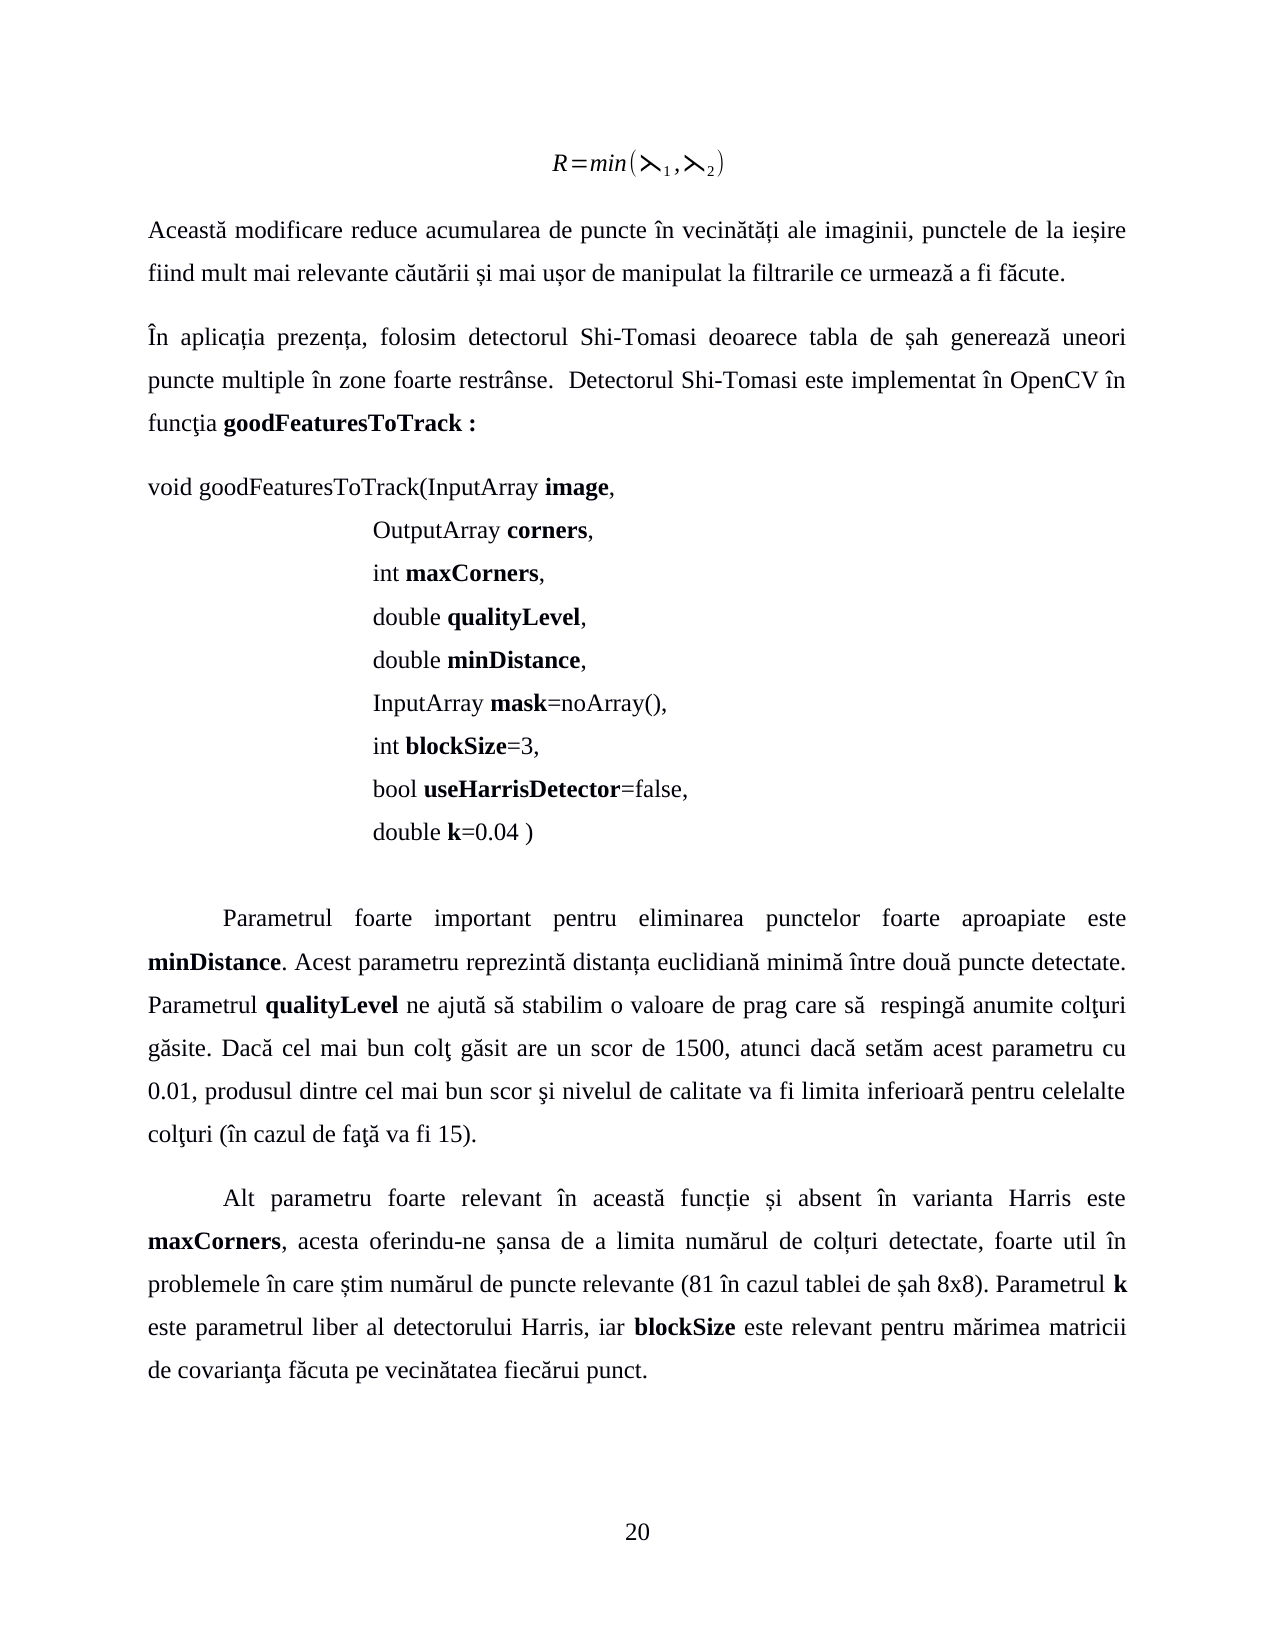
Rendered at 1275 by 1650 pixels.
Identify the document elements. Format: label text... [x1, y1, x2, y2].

text double minDistance, [148, 645, 1127, 673]
text Această modificare reduce acumularea de puncte în vecinătăți ale imaginii, punctele de la ieșire fiind mult mai relevante căutării și mai ușor de manipulat la filtrarile ce urmează a fi făcute. [148, 215, 1127, 287]
text OutputArray corners, [148, 515, 1127, 544]
text bool useHarrisDetector=false, [148, 774, 1127, 803]
text double qualityLevel, [148, 602, 1127, 630]
text Alt parametru foarte relevant în această funcție și absent în varianta Harris este maxCorners, acesta oferindu-ne șansa de a limita numărul de colțuri detectate, foarte util în problemele în care știm numărul de puncte relevante (81 în cazul tablei de șah 8x8). Parametrul k este parametrul liber al detectorului Harris, iar blockSize este relevant pentru mărimea matricii de covarianţa făcuta pe vecinătatea fiecărui punct. [148, 1183, 1127, 1384]
text double k=0.04 ) [148, 817, 1127, 846]
text int maxCorners, [148, 558, 1127, 587]
text InputArray mask=noArray(), [148, 688, 1127, 717]
text În aplicația prezența, folosim detectorul Shi-Tomasi deoarece tabla de șah generează uneori puncte multiple în zone foarte restrânse. Detectorul Shi-Tomasi este implementat în OpenCV în funcţia goodFeaturesToTrack : [148, 322, 1127, 437]
text void goodFeaturesToTrack(InputArray image, [148, 472, 1127, 501]
text int blockSize=3, [148, 731, 1127, 760]
text Parametrul foarte important pentru eliminarea punctelor foarte aproapiate este minDistance. Acest parametru reprezintă distanța euclidiană minimă între două puncte detectate. Parametrul qualityLevel ne ajută să stabilim o valoare de prag care să respingă anumite colţuri găsite. Dacă cel mai bun colţ găsit are un scor de 1500, atunci dacă setăm acest parametru cu 0.01, produsul dintre cel mai bun scor şi nivelul de calitate va fi limita inferioară pentru celelalte colţuri (în cazul de faţă va fi 15). [148, 903, 1127, 1148]
